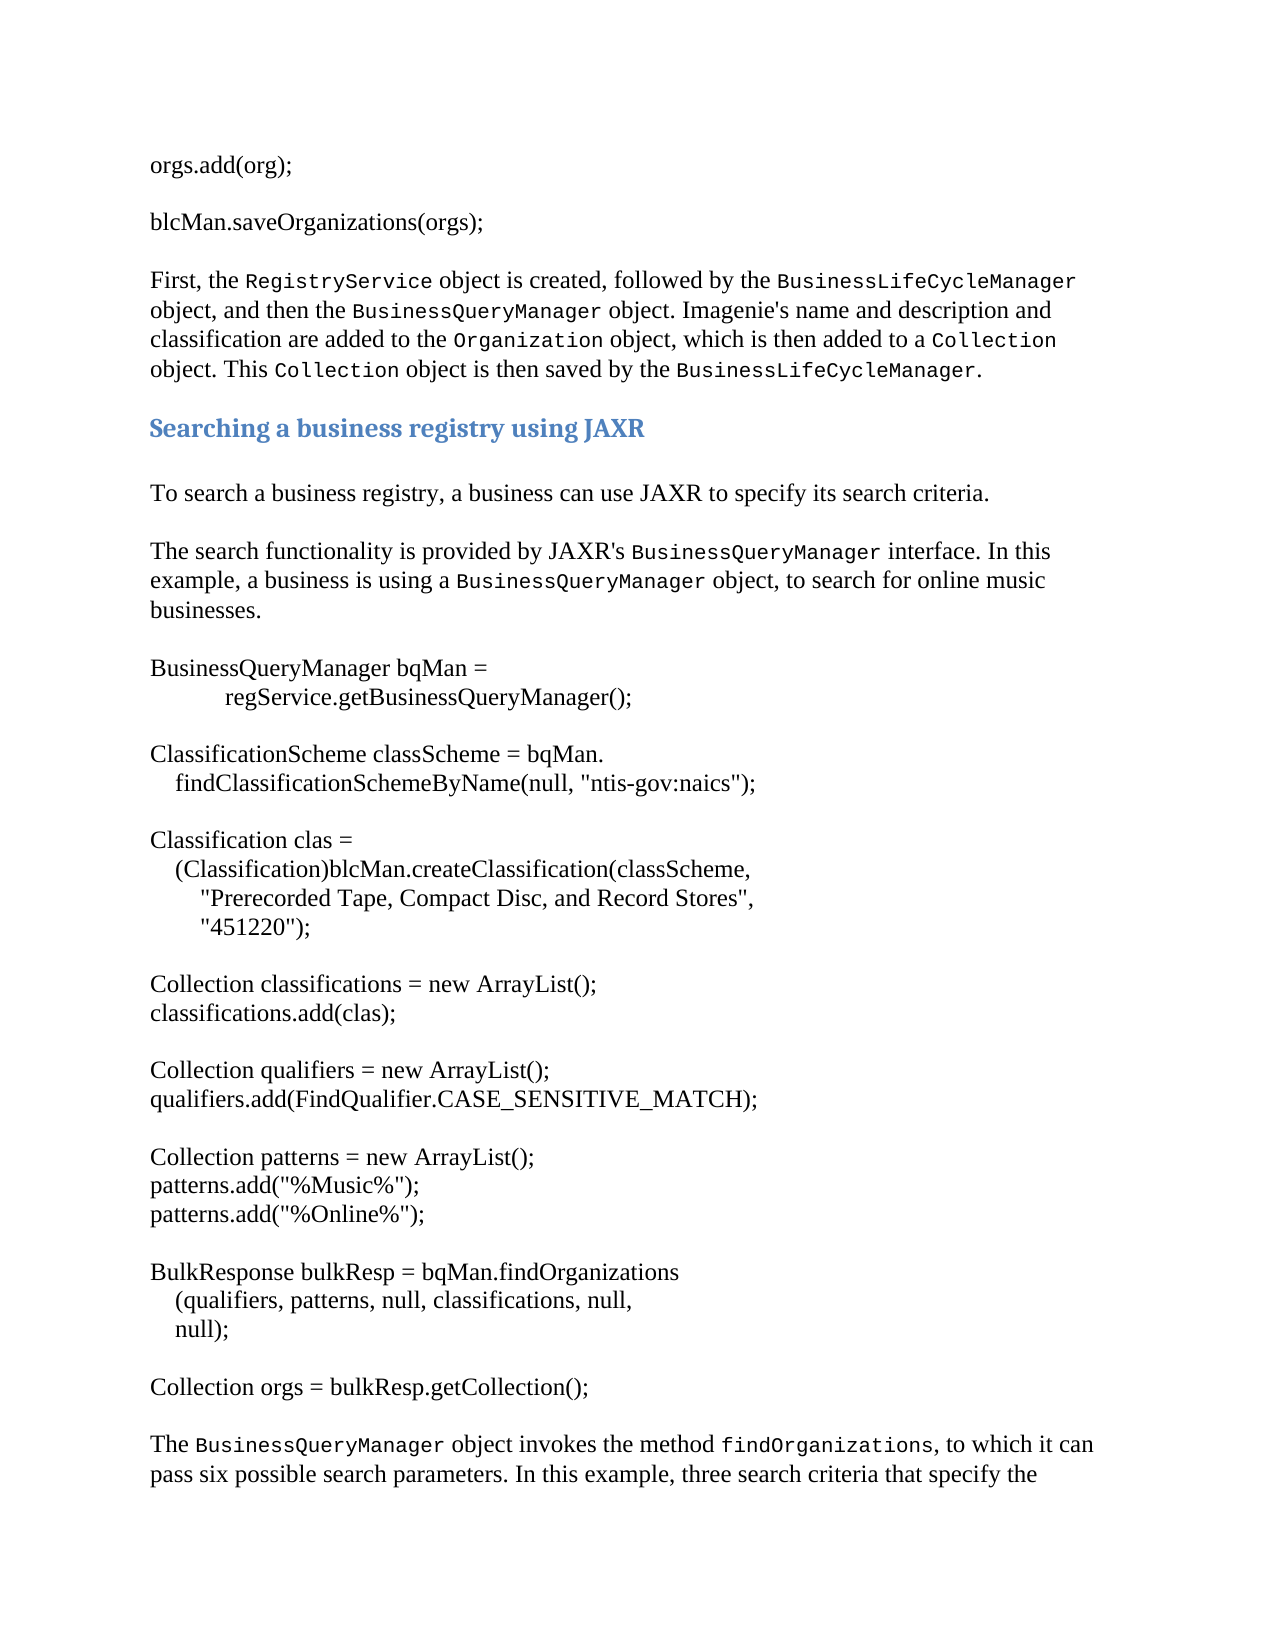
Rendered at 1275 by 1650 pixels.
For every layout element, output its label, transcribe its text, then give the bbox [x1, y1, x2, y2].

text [150, 150, 1125, 236]
text First, the RegistryService object is created, followed by the BusinessLifeCycleManager object, and then the BusinessQueryManager object. Imagenie's name and description and classification are added to the Organization object, which is then added to a Collection object. This Collection object is then saved by the BusinessLifeCycleManager. [150, 265, 1125, 384]
text The search functionality is provided by JAXR's BusinessQueryManager interface. In this example, a business is using a BusinessQueryManager object, to search for online music businesses. [150, 536, 1125, 624]
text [150, 1429, 1125, 1488]
text BusinessQueryManager bqMan = regService.getBusinessQueryManager(); ClassificationScheme classScheme = bqMan. findClassificationSchemeByName(null, "ntis-gov:naics"); Classification clas = (Classification)blcMan.createClassification(classScheme, "Prerecorded Tape, Compact Disc, and Record Stores", "451220"); Collection classifications = new ArrayList(); classifications.add(clas); Collection qualifiers = new ArrayList(); qualifiers.add(FindQualifier.CASE_SENSITIVE_MATCH); Collection patterns = new ArrayList(); patterns.add("%Music%"); patterns.add("%Online%"); BulkResponse bulkResp = bqMan.findOrganizations (qualifiers, patterns, null, classifications, null, null); Collection orgs = bulkResp.getCollection(); [150, 653, 1125, 1400]
text To search a business registry, a business can use JAXR to specify its search criteria. [150, 478, 1125, 507]
subtitle Searching a business registry using JAXR [150, 413, 1125, 444]
